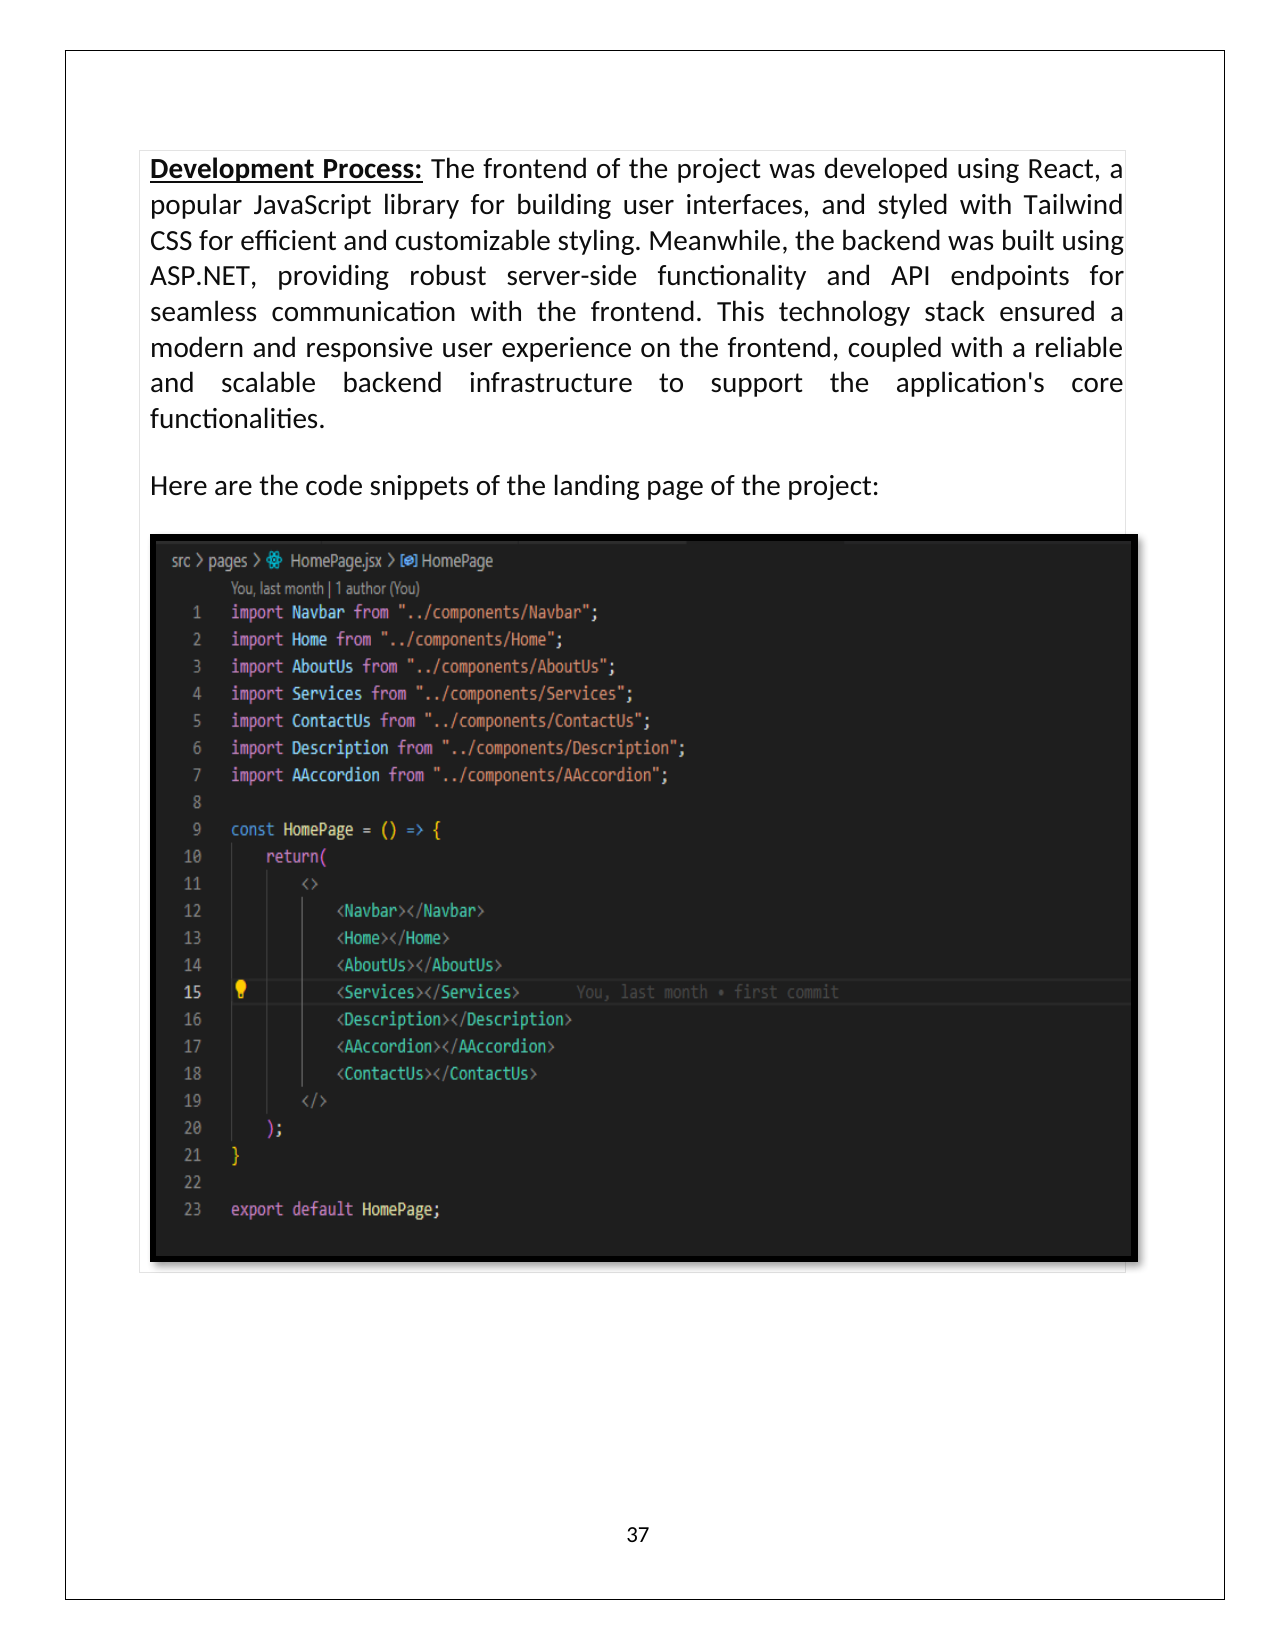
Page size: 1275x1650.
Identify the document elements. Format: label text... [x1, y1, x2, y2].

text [140, 466, 1125, 1272]
picture [156, 541, 1131, 1256]
text Development Process: The frontend of the project was developed using React, a popular JavaScript library for building user interfaces, and styled with Tailwind CSS for efficient and customizable styling. Meanwhile, the backend was built using ASP.NET, providing robust server-side functionality and API endpoints for seamless communication with the frontend. This technology stack ensured a modern and responsive user experience on the frontend, coupled with a reliable and scalable backend infrastructure to support the application's core functionalities. [140, 151, 1125, 436]
